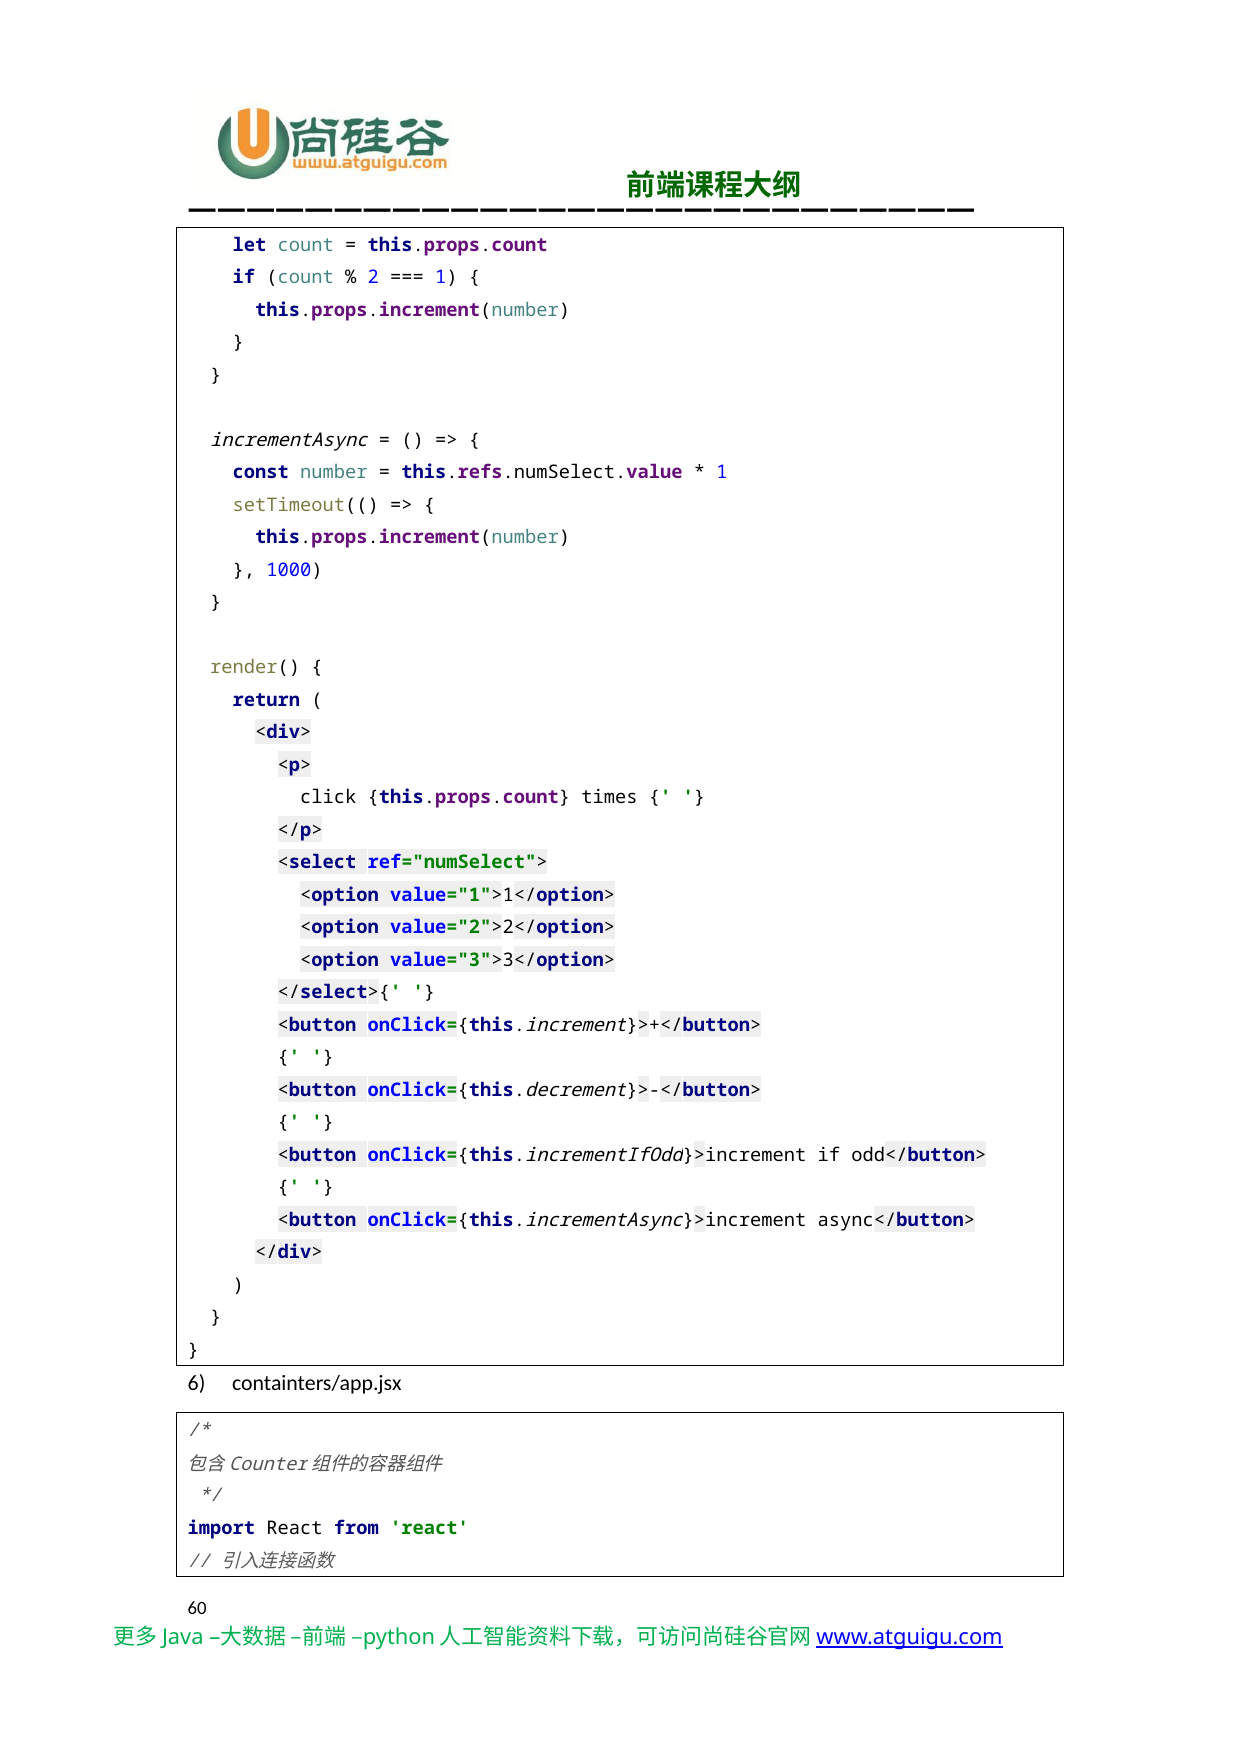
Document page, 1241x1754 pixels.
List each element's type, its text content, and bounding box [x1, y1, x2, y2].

picture [187, 88, 479, 195]
list containters/app.jsx [187, 1366, 1053, 1399]
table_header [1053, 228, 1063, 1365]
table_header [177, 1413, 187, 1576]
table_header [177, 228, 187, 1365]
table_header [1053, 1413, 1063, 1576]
